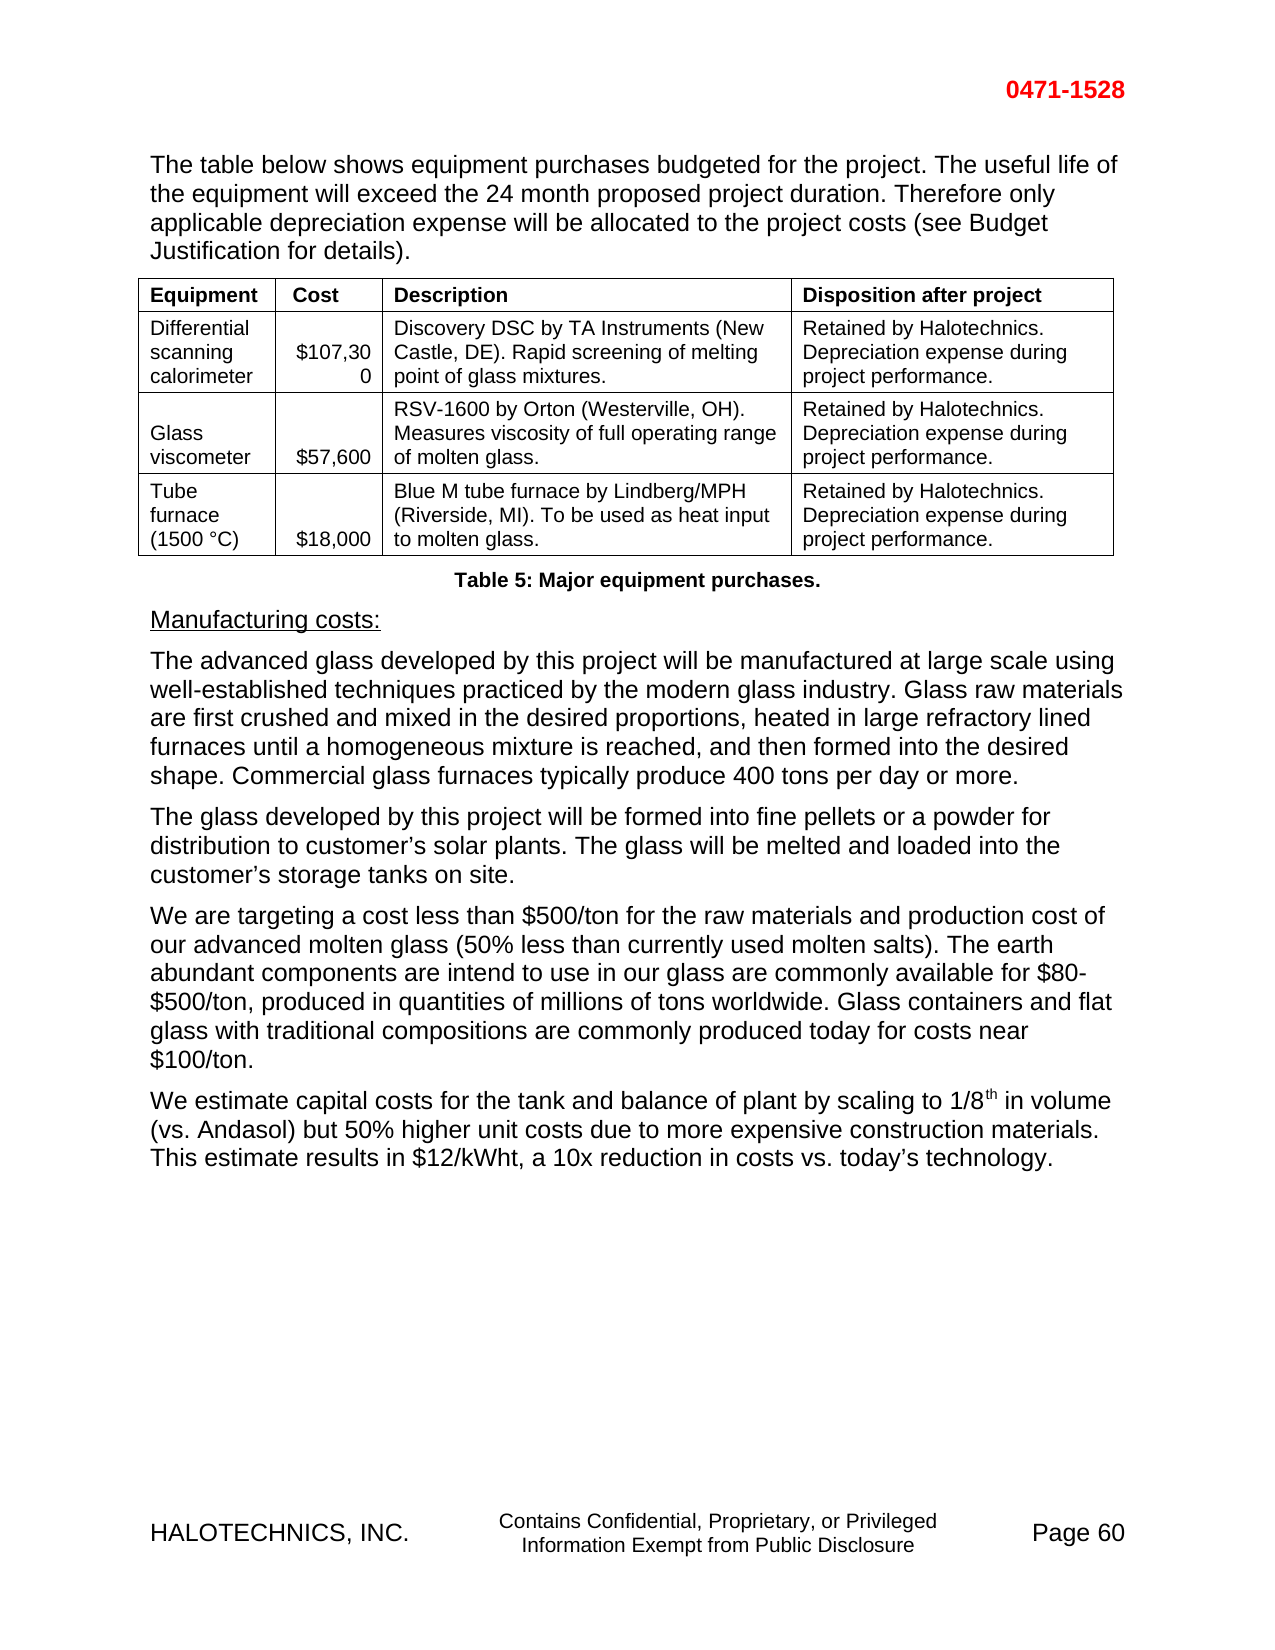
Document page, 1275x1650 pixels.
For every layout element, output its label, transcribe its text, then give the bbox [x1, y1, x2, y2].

table_header Description [383, 279, 791, 311]
text We estimate capital costs for the tank and balance of plant by scaling to 1/8th in volume (vs. Andasol) but 50% higher unit costs due to more expensive construction materials. This estimate results in $12/kWht, a 10x reduction in costs vs. today’s technology. [150, 1086, 1125, 1172]
text We are targeting a cost less than $500/ton for the raw materials and production cost of our advanced molten glass (50% less than currently used molten salts). The earth abundant components are intend to use in our glass are commonly available for $80-$500/ton, produced in quantities of millions of tons worldwide. Glass containers and flat glass with traditional compositions are commonly produced today for costs near $100/ton. [150, 901, 1125, 1073]
table_header Cost [276, 279, 382, 311]
table_cell Retained by Halotechnics. Depreciation expense during project performance. [792, 393, 1113, 473]
table_cell $18,000 [276, 474, 382, 554]
table_cell Glass viscometer [139, 393, 275, 473]
table_cell $107,300 [276, 312, 382, 392]
text Manufacturing costs: [150, 604, 1125, 633]
table_cell Blue M tube furnace by Lindberg/MPH (Riverside, MI). To be used as heat input to molten glass. [383, 474, 791, 554]
text Table 5: Major equipment purchases. [150, 568, 1125, 592]
table_cell RSV-1600 by Orton (Westerville, OH). Measures viscosity of full operating range of molten glass. [383, 393, 791, 473]
table_cell $57,600 [276, 393, 382, 473]
text The glass developed by this project will be formed into fine pellets or a powder for distribution to customer’s solar plants. The glass will be melted and loaded into the customer’s storage tanks on site. [150, 802, 1125, 888]
table_cell Tube furnace (1500 °C) [139, 474, 275, 554]
table_cell Discovery DSC by TA Instruments (New Castle, DE). Rapid screening of melting point of glass mixtures. [383, 312, 791, 392]
text The advanced glass developed by this project will be manufactured at large scale using well-established techniques practiced by the modern glass industry. Glass raw materials are first crushed and mixed in the desired proportions, heated in large refractory lined furnaces until a homogeneous mixture is reached, and then formed into the desired shape. Commercial glass furnaces typically produce 400 tons per day or more. [150, 646, 1125, 789]
table_cell Retained by Halotechnics. Depreciation expense during project performance. [792, 474, 1113, 554]
table_header Equipment [139, 279, 275, 311]
table_cell Retained by Halotechnics. Depreciation expense during project performance. [792, 312, 1113, 392]
text The table below shows equipment purchases budgeted for the project. The useful life of the equipment will exceed the 24 month proposed project duration. Therefore only applicable depreciation expense will be allocated to the project costs (see Budget Justification for details). [150, 150, 1125, 265]
table_header Disposition after project [792, 279, 1113, 311]
table_cell Differential scanning calorimeter [139, 312, 275, 392]
